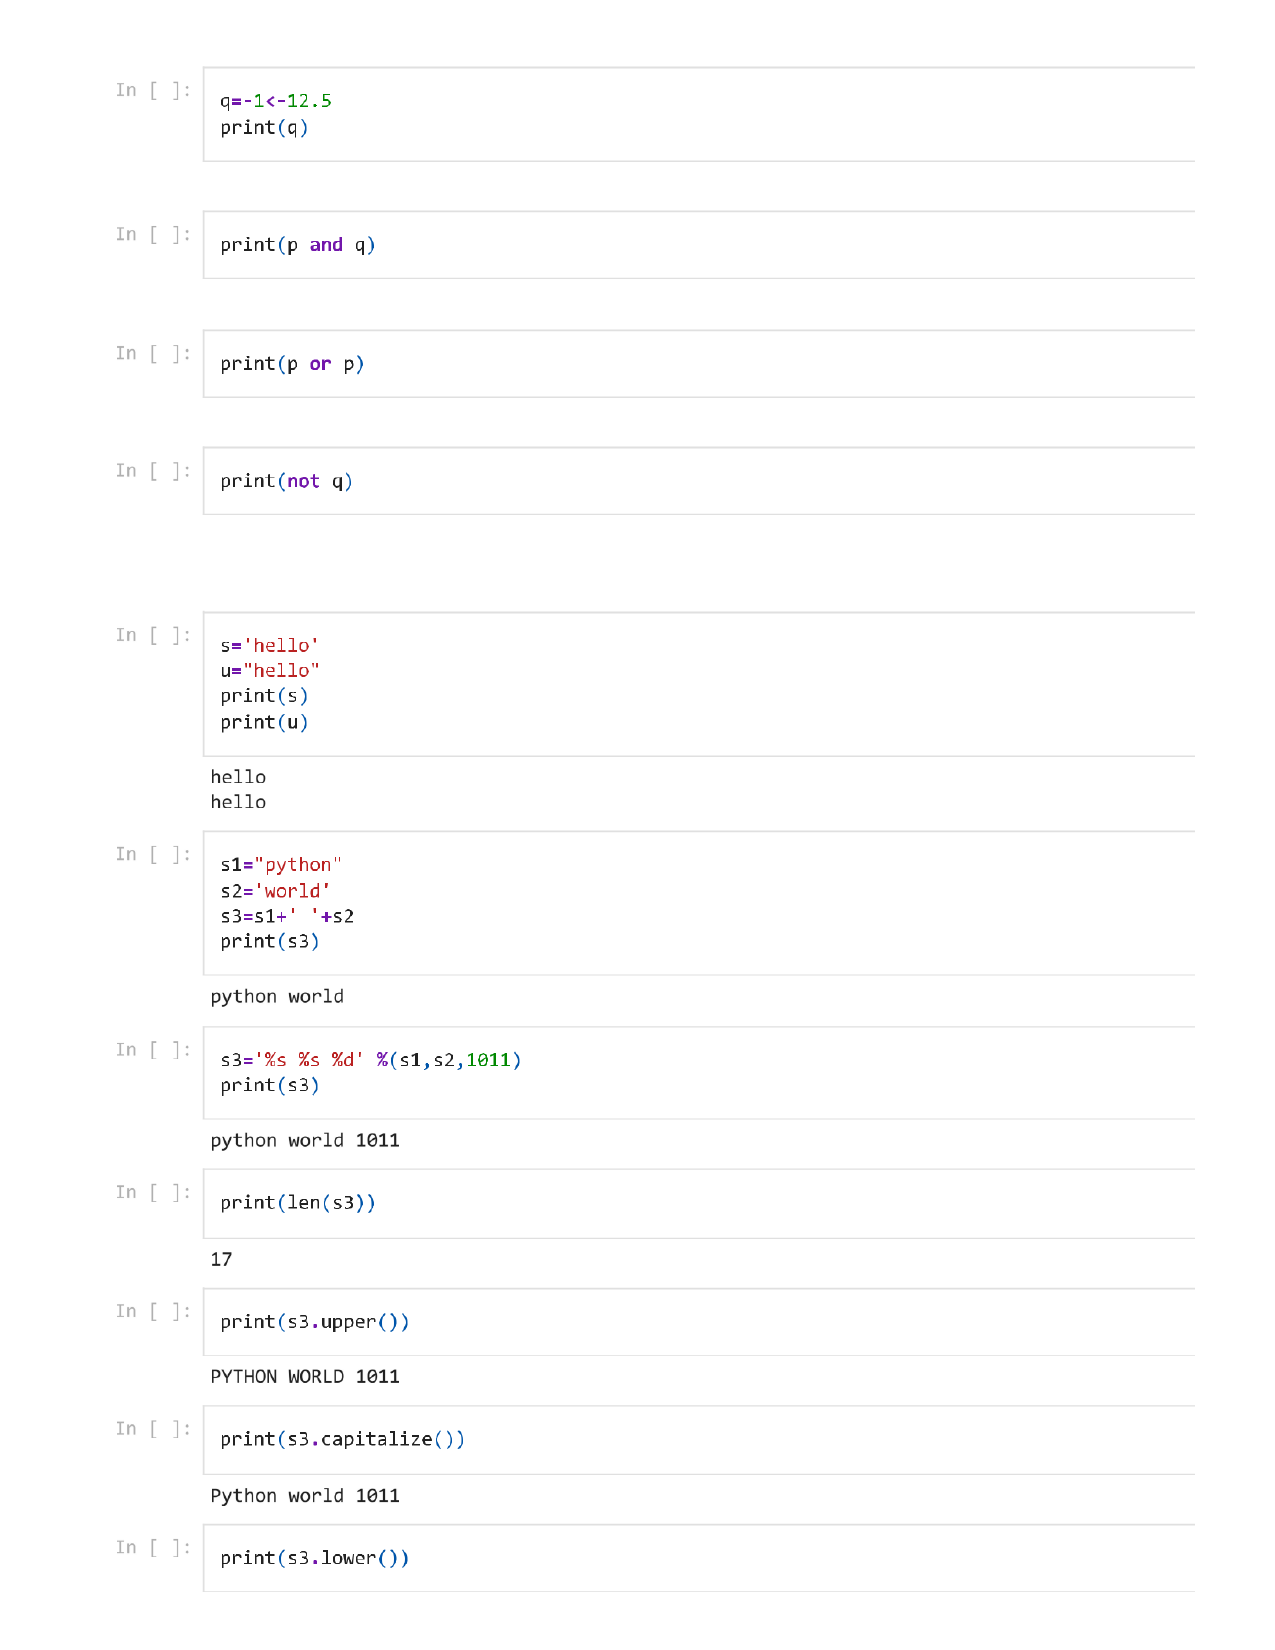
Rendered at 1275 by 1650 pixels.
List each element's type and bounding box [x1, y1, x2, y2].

picture [117, 66, 1195, 1592]
